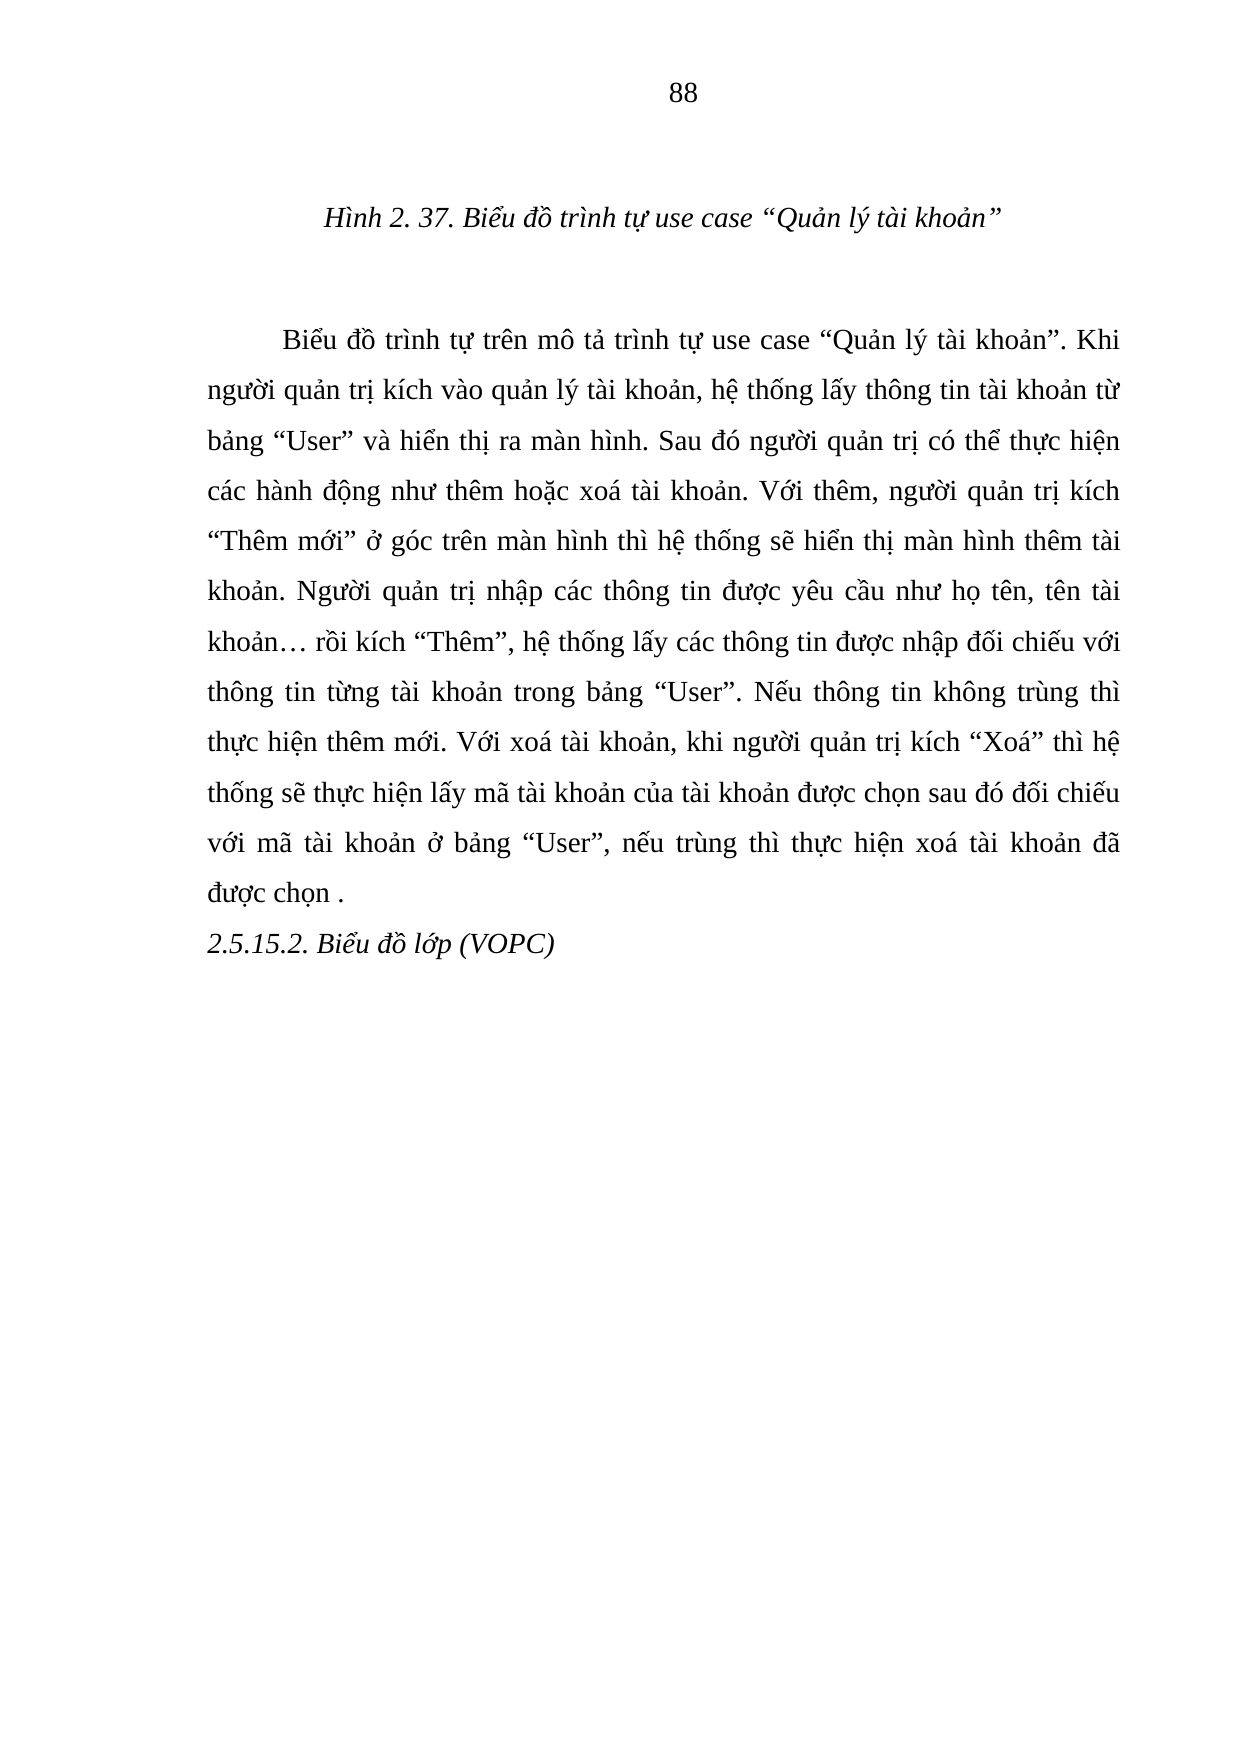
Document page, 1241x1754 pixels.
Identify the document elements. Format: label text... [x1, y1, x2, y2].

text Hình 2. 37. Biểu đồ trình tự use case “Quản lý tài khoản” [207, 201, 1122, 234]
text Biểu đồ trình tự trên mô tả trình tự use case “Quản lý tài khoản”. Khi người quản trị kích vào quản lý tài khoản, hệ thống lấy thông tin tài khoản từ bảng “User” và hiển thị ra màn hình. Sau đó người quản trị có thể thực hiện các hành động như thêm hoặc xoá tài khoản. Với thêm, người quản trị kích “Thêm mới” ở góc trên màn hình thì hệ thống sẽ hiển thị màn hình thêm tài khoản. Người quản trị nhập các thông tin được yêu cầu như họ tên, tên tài khoản… rồi kích “Thêm”, hệ thống lấy các thông tin được nhập đối chiếu với thông tin từng tài khoản trong bảng “User”. Nếu thông tin không trùng thì thực hiện thêm mới. Với xoá tài khoản, khi người quản trị kích “Xoá” thì hệ thống sẽ thực hiện lấy mã tài khoản của tài khoản được chọn sau đó đối chiếu với mã tài khoản ở bảng “User”, nếu trùng thì thực hiện xoá tài khoản đã được chọn . [207, 322, 1122, 909]
text 2.5.15.2. Biểu đồ lớp (VOPC) [207, 926, 1122, 959]
